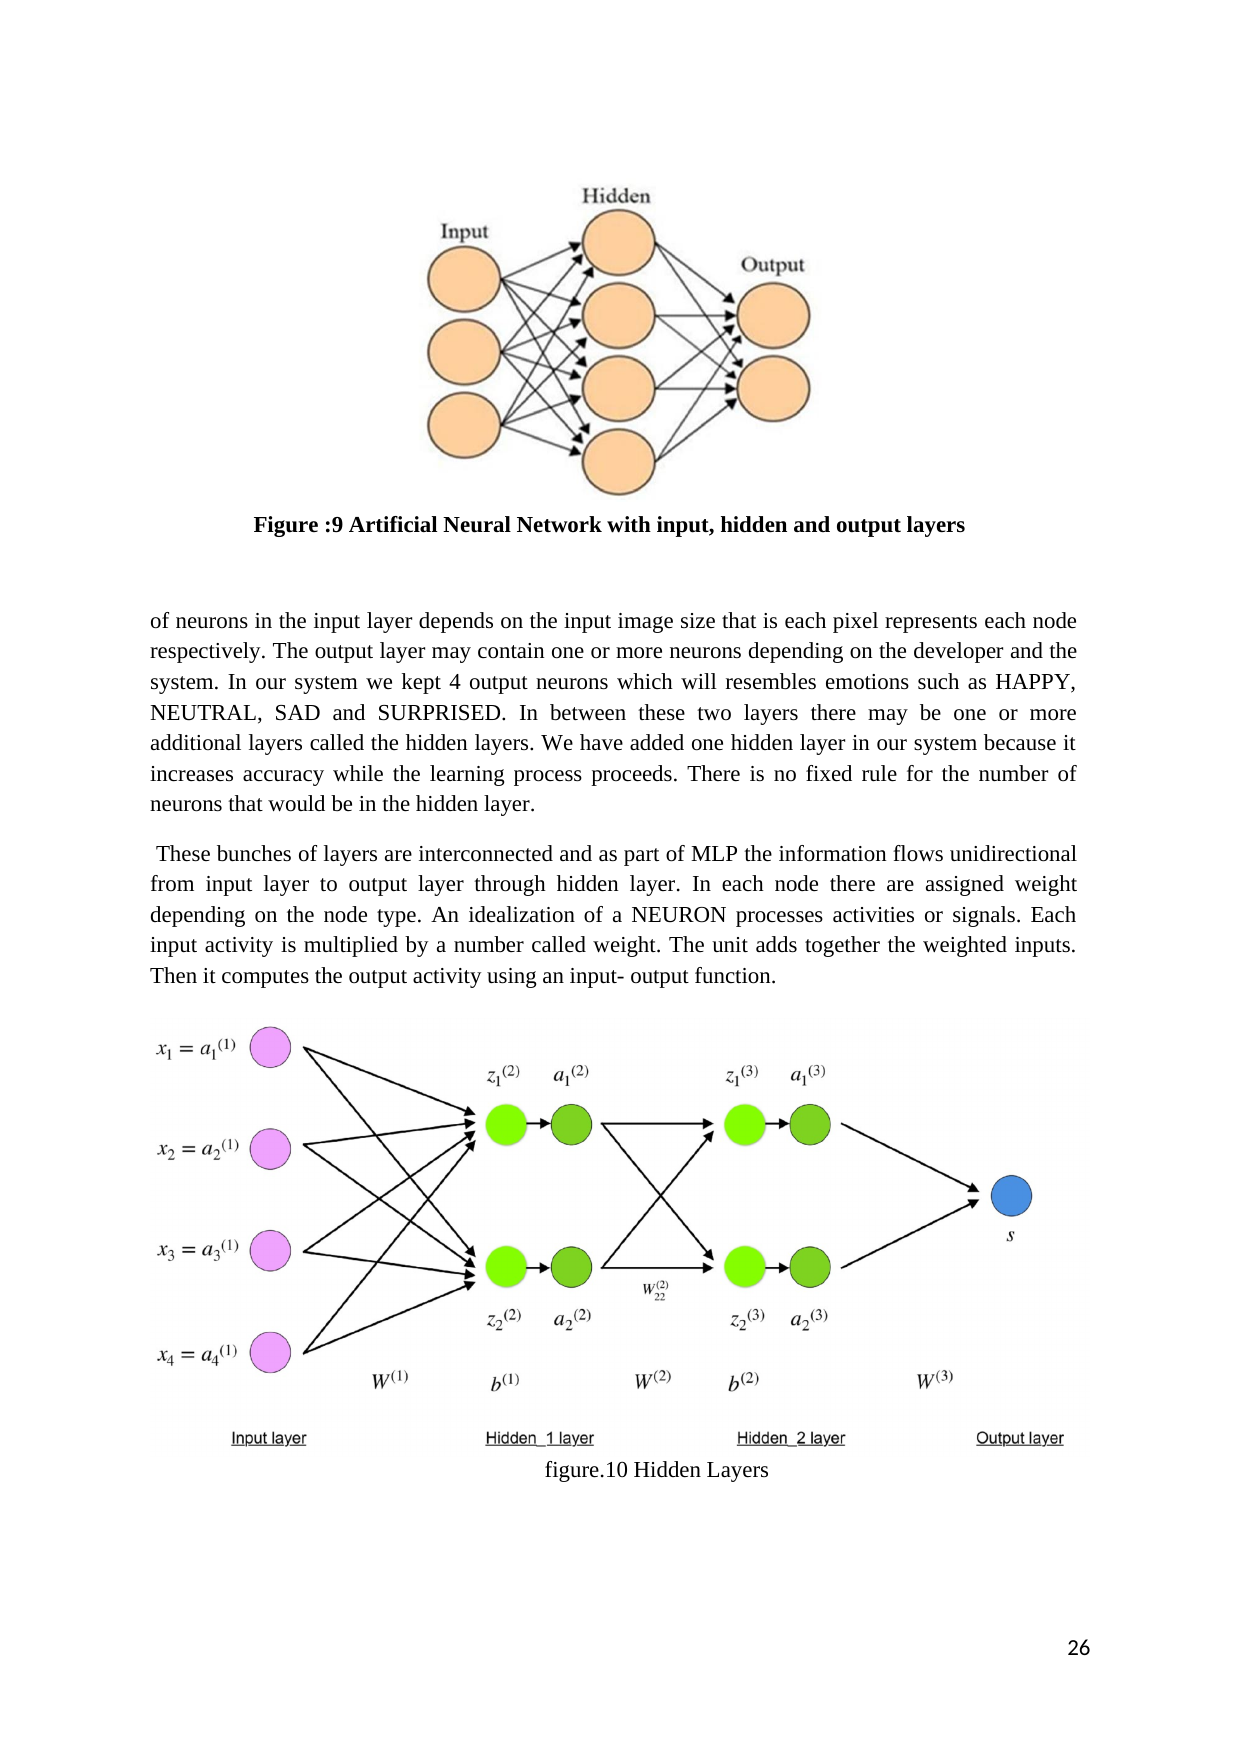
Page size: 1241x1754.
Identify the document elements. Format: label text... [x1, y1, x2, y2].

text These bunches of layers are interconnected and as part of MLP the information flows unidirectional from input layer to output layer through hidden layer. In each node there are assigned weight depending on the node type. An idealization of a NEURON processes activities or signals. Each input activity is multiplied by a number called weight. The unit adds together the weighted inputs. Then it computes the output activity using an input- output function. [150, 840, 1078, 988]
picture [150, 1018, 1091, 1457]
picture [418, 178, 822, 502]
text Figure :9 Artificial Neural Network with input, hidden and output layers [253, 511, 1090, 538]
text of neurons in the input layer depends on the input image size that is each pixel represents each node respectively. The output layer may contain one or more neurons depending on the developer and the system. In our system we kept 4 output neurons which will resembles emotions such as HAPPY, NEUTRAL, SAD and SURPRISED. In between these two layers there may be one or more additional layers called the hidden layers. We have added one hidden layer in our system because it increases accuracy while the learning process proceeds. There is no fixed rule for the number of neurons that would be in the hidden layer. [150, 607, 1078, 817]
text figure.10 Hidden Layers [150, 1457, 1090, 1483]
